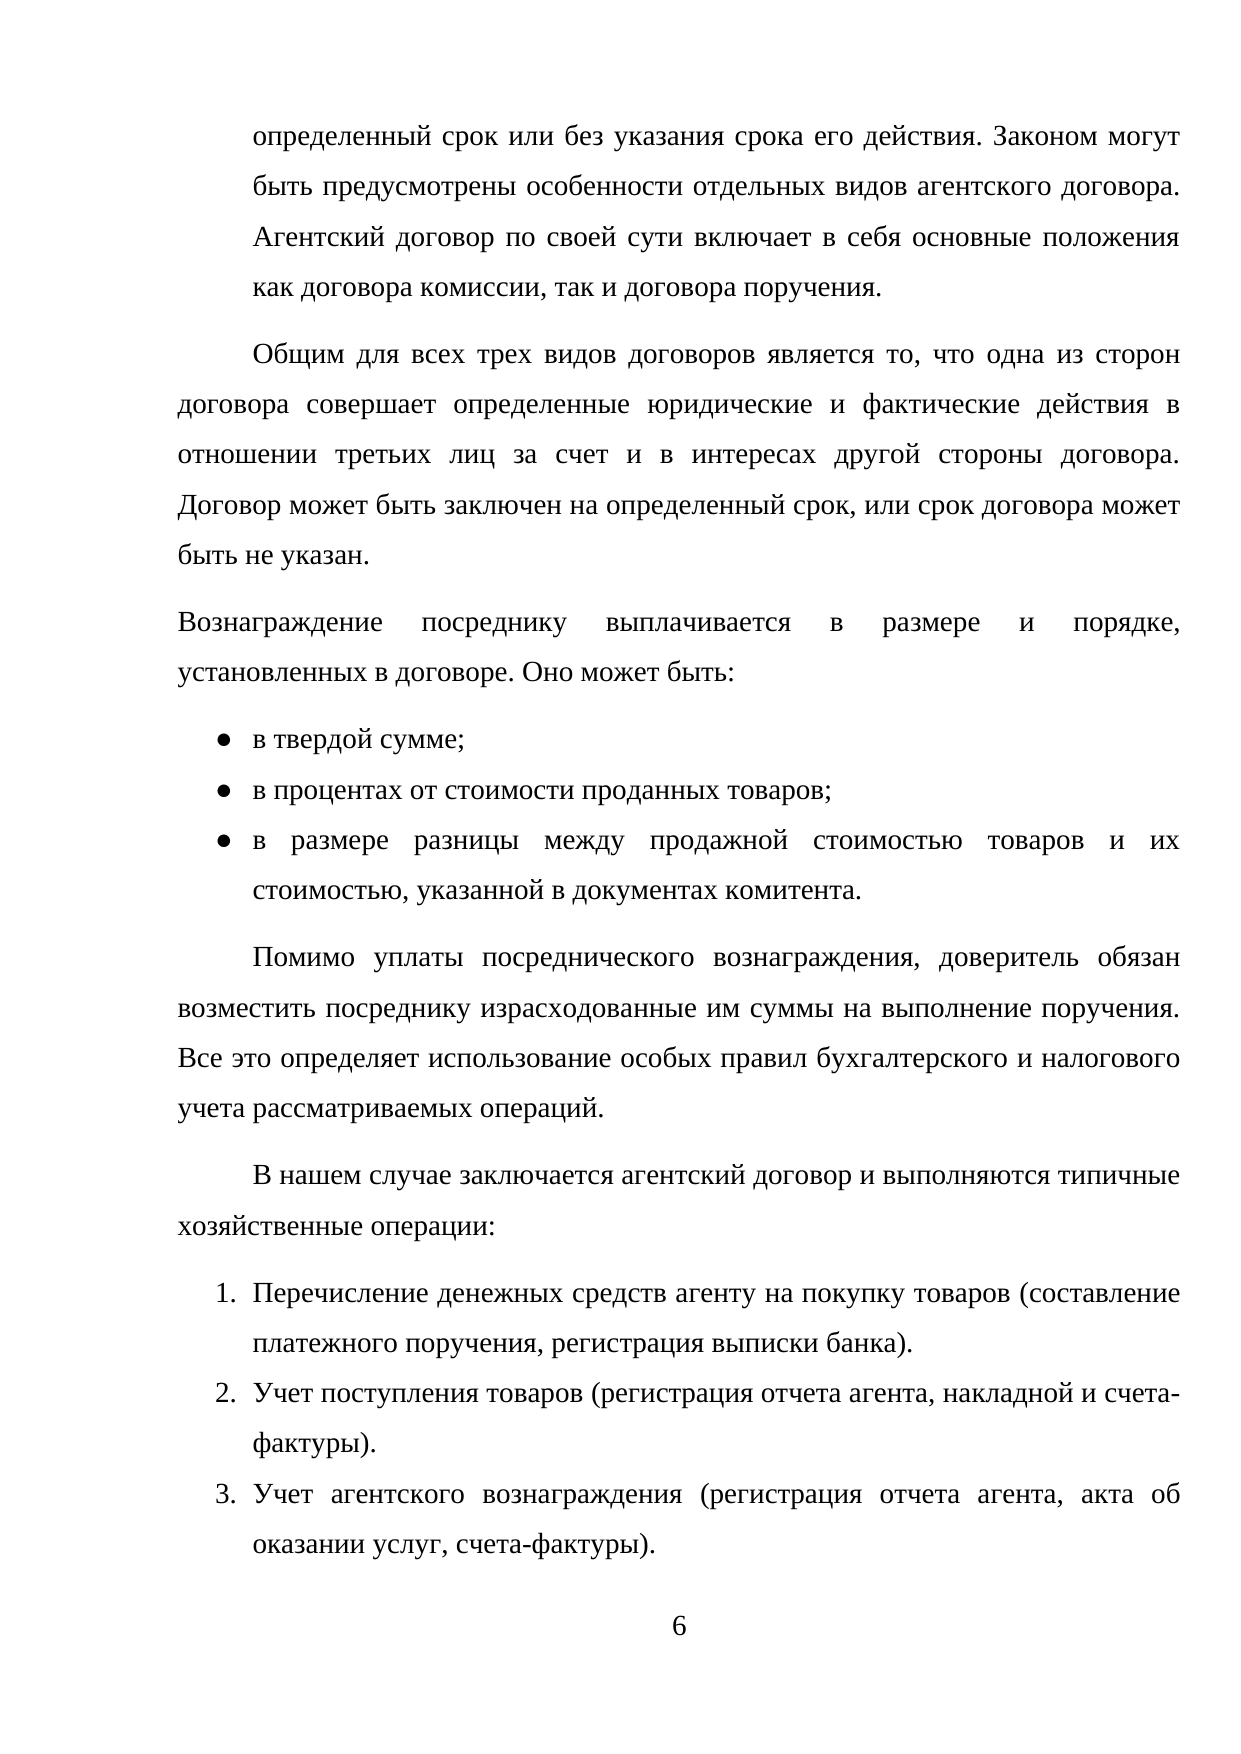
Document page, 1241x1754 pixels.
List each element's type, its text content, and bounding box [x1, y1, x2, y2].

text Общим для всех трех видов договоров является то, что одна из сторон договора совершает определенные юридические и фактические действия в отношении третьих лиц за счет и в интересах другой стороны договора. Договор может быть заключен на определенный срок, или срок договора может быть не указан. [177, 336, 1181, 571]
list в процентах от стоимости проданных товаров; [215, 772, 1181, 805]
text Помимо уплаты посреднического вознаграждения, доверитель обязан возместить посреднику израсходованные им суммы на выполнение поручения. Все это определяет использование особых правил бухгалтерского и налогового учета рассматриваемых операций. [177, 939, 1181, 1124]
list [215, 118, 1181, 303]
text В нашем случае заключается агентский договор и выполняются типичные хозяйственные операции: [177, 1157, 1181, 1241]
list Перечисление денежных средств агенту на покупку товаров (составление платежного поручения, регистрация выписки банка). [215, 1275, 1181, 1358]
list в размере разницы между продажной стоимостью товаров и их стоимостью, указанной в документах комитента. [215, 822, 1181, 906]
text Вознаграждение посреднику выплачивается в размере и порядке, установленных в договоре. Оно может быть: [177, 604, 1181, 688]
list Учет агентского вознаграждения (регистрация отчета агента, акта об оказании услуг, счета-фактуры). [215, 1476, 1181, 1560]
list в твердой сумме; [215, 722, 1181, 755]
list Учет поступления товаров (регистрация отчета агента, накладной и счета-фактуры). [215, 1375, 1181, 1459]
